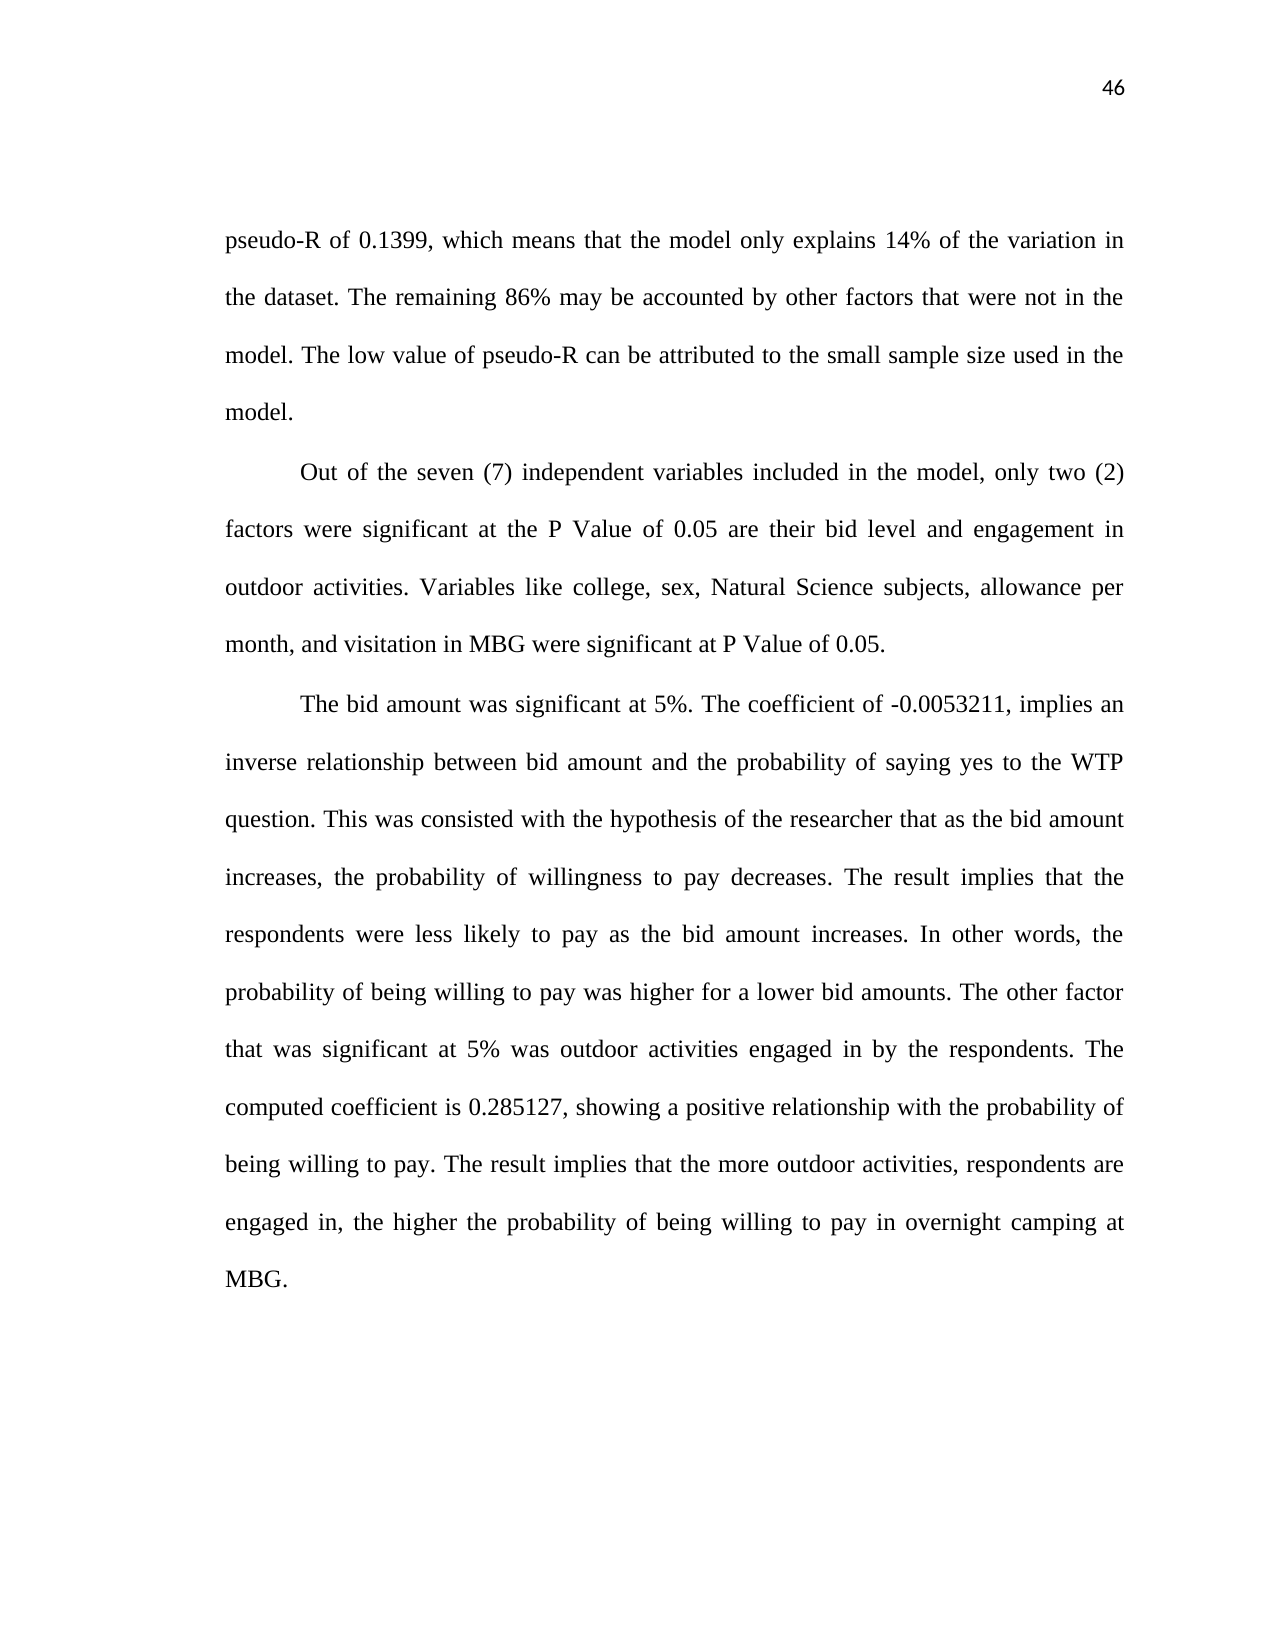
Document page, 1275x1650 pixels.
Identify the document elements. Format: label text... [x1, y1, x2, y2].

text The bid amount was significant at 5%. The coefficient of -0.0053211, implies an inverse relationship between bid amount and the probability of saying yes to the WTP question. This was consisted with the hypothesis of the researcher that as the bid amount increases, the probability of willingness to pay decreases. The result implies that the respondents were less likely to pay as the bid amount increases. In other words, the probability of being willing to pay was higher for a lower bid amounts. The other factor that was significant at 5% was outdoor activities engaged in by the respondents. The computed coefficient is 0.285127, showing a positive relationship with the probability of being willing to pay. The result implies that the more outdoor activities, respondents are engaged in, the higher the probability of being willing to pay in overnight camping at MBG. [225, 689, 1125, 1293]
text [225, 225, 1125, 426]
text Out of the seven (7) independent variables included in the model, only two (2) factors were significant at the P Value of 0.05 are their bid level and engagement in outdoor activities. Variables like college, sex, Natural Science subjects, allowance per month, and visitation in MBG were significant at P Value of 0.05. [225, 457, 1125, 658]
